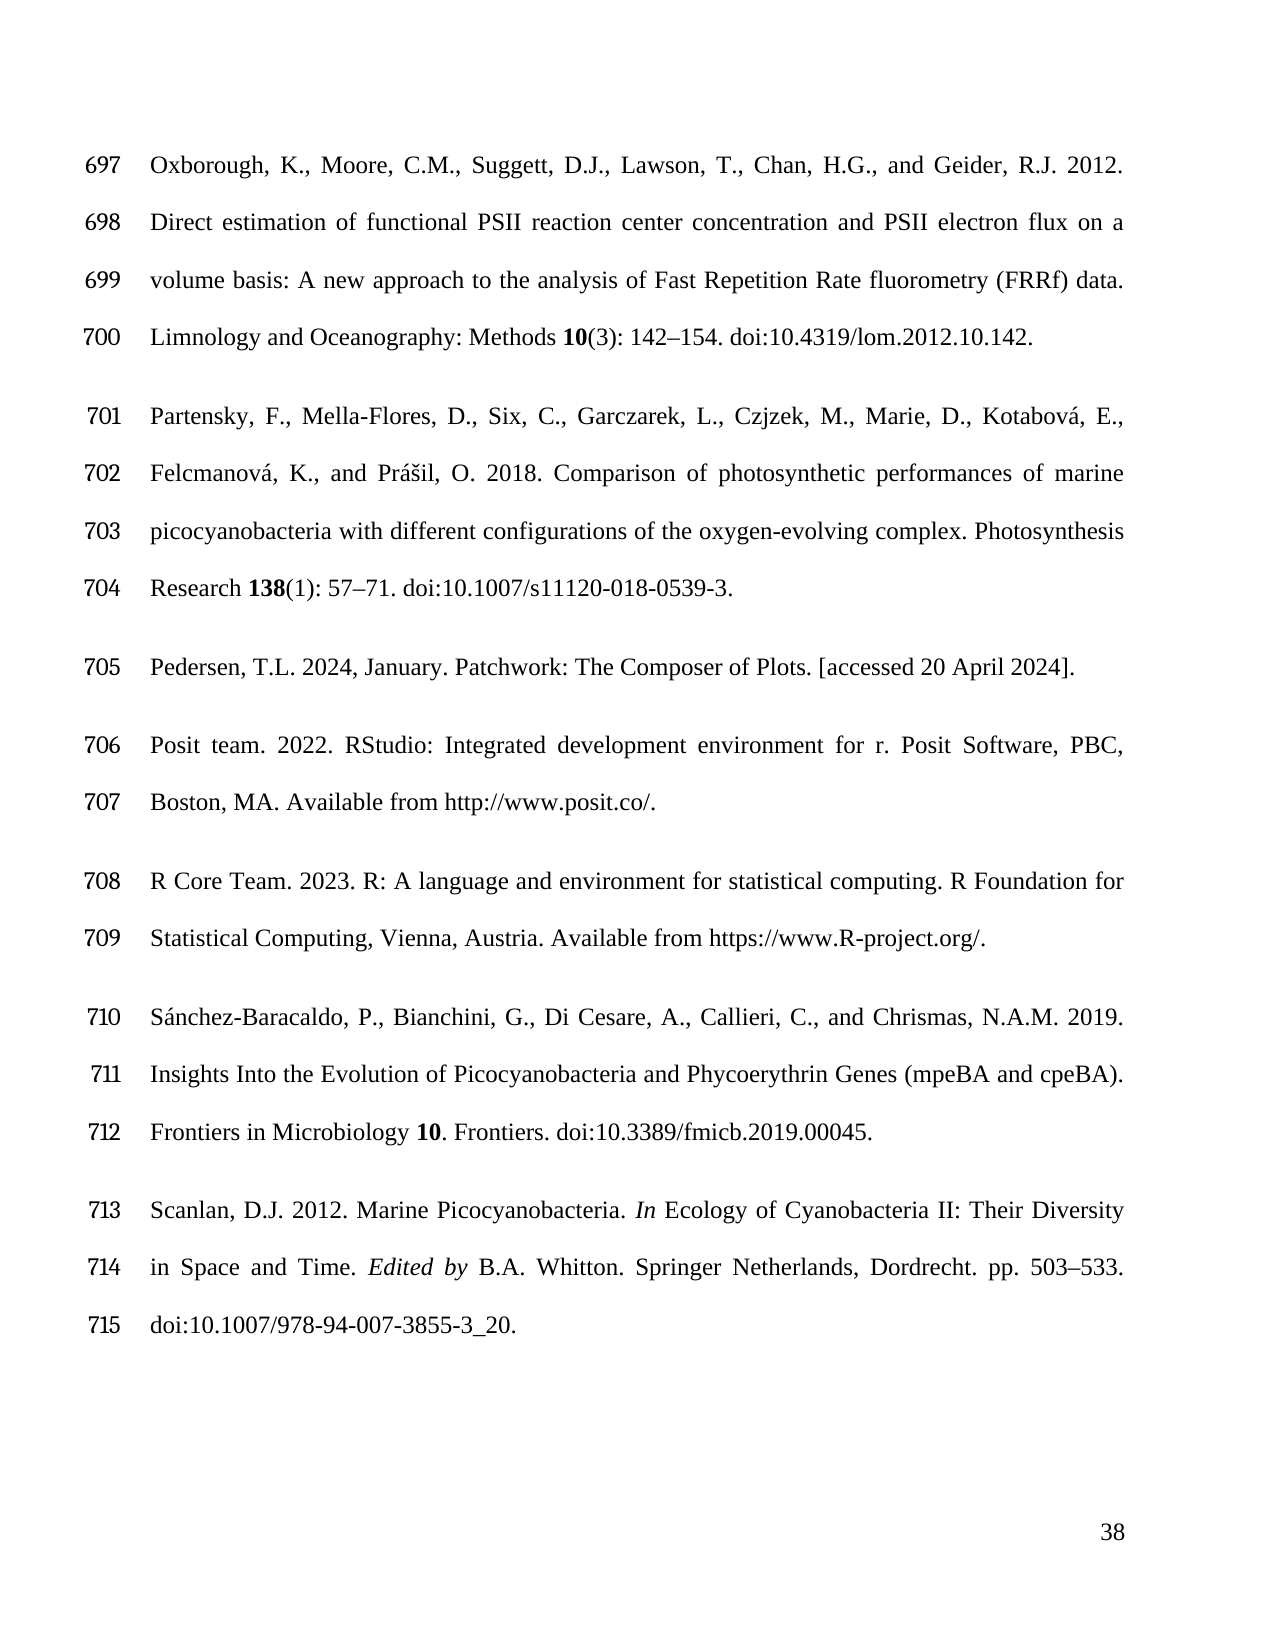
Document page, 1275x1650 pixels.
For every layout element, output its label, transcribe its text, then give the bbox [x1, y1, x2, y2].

text Partensky, F., Mella-Flores, D., Six, C., Garczarek, L., Czjzek, M., Marie, D., Kotabová, E., Felcmanová, K., and Prášil, O. 2018. Comparison of photosynthetic performances of marine picocyanobacteria with different configurations of the oxygen-evolving complex. Photosynthesis Research 138(1): 57–71. doi:10.1007/s11120-018-0539-3. [150, 401, 1125, 602]
text Posit team. 2022. RStudio: Integrated development environment for r. Posit Software, PBC, Boston, MA. Available from http://www.posit.co/. [150, 730, 1125, 816]
text R Core Team. 2023. R: A language and environment for statistical computing. R Foundation for Statistical Computing, Vienna, Austria. Available from https://www.R-project.org/. [150, 866, 1125, 952]
text Scanlan, D.J. 2012. Marine Picocyanobacteria. In Ecology of Cyanobacteria II: Their Diversity in Space and Time. Edited by B.A. Whitton. Springer Netherlands, Dordrecht. pp. 503–533. doi:10.1007/978-94-007-3855-3_20. [150, 1195, 1125, 1339]
text Pedersen, T.L. 2024, January. Patchwork: The Composer of Plots. [accessed 20 April 2024]. [150, 652, 1125, 680]
text Oxborough, K., Moore, C.M., Suggett, D.J., Lawson, T., Chan, H.G., and Geider, R.J. 2012. Direct estimation of functional PSII reaction center concentration and PSII electron flux on a volume basis: A new approach to the analysis of Fast Repetition Rate fluorometry (FRRf) data. Limnology and Oceanography: Methods 10(3): 142–154. doi:10.4319/lom.2012.10.142. [150, 150, 1125, 351]
text Sánchez-Baracaldo, P., Bianchini, G., Di Cesare, A., Callieri, C., and Chrismas, N.A.M. 2019. Insights Into the Evolution of Picocyanobacteria and Phycoerythrin Genes (mpeBA and cpeBA). Frontiers in Microbiology 10. Frontiers. doi:10.3389/fmicb.2019.00045. [150, 1002, 1125, 1145]
